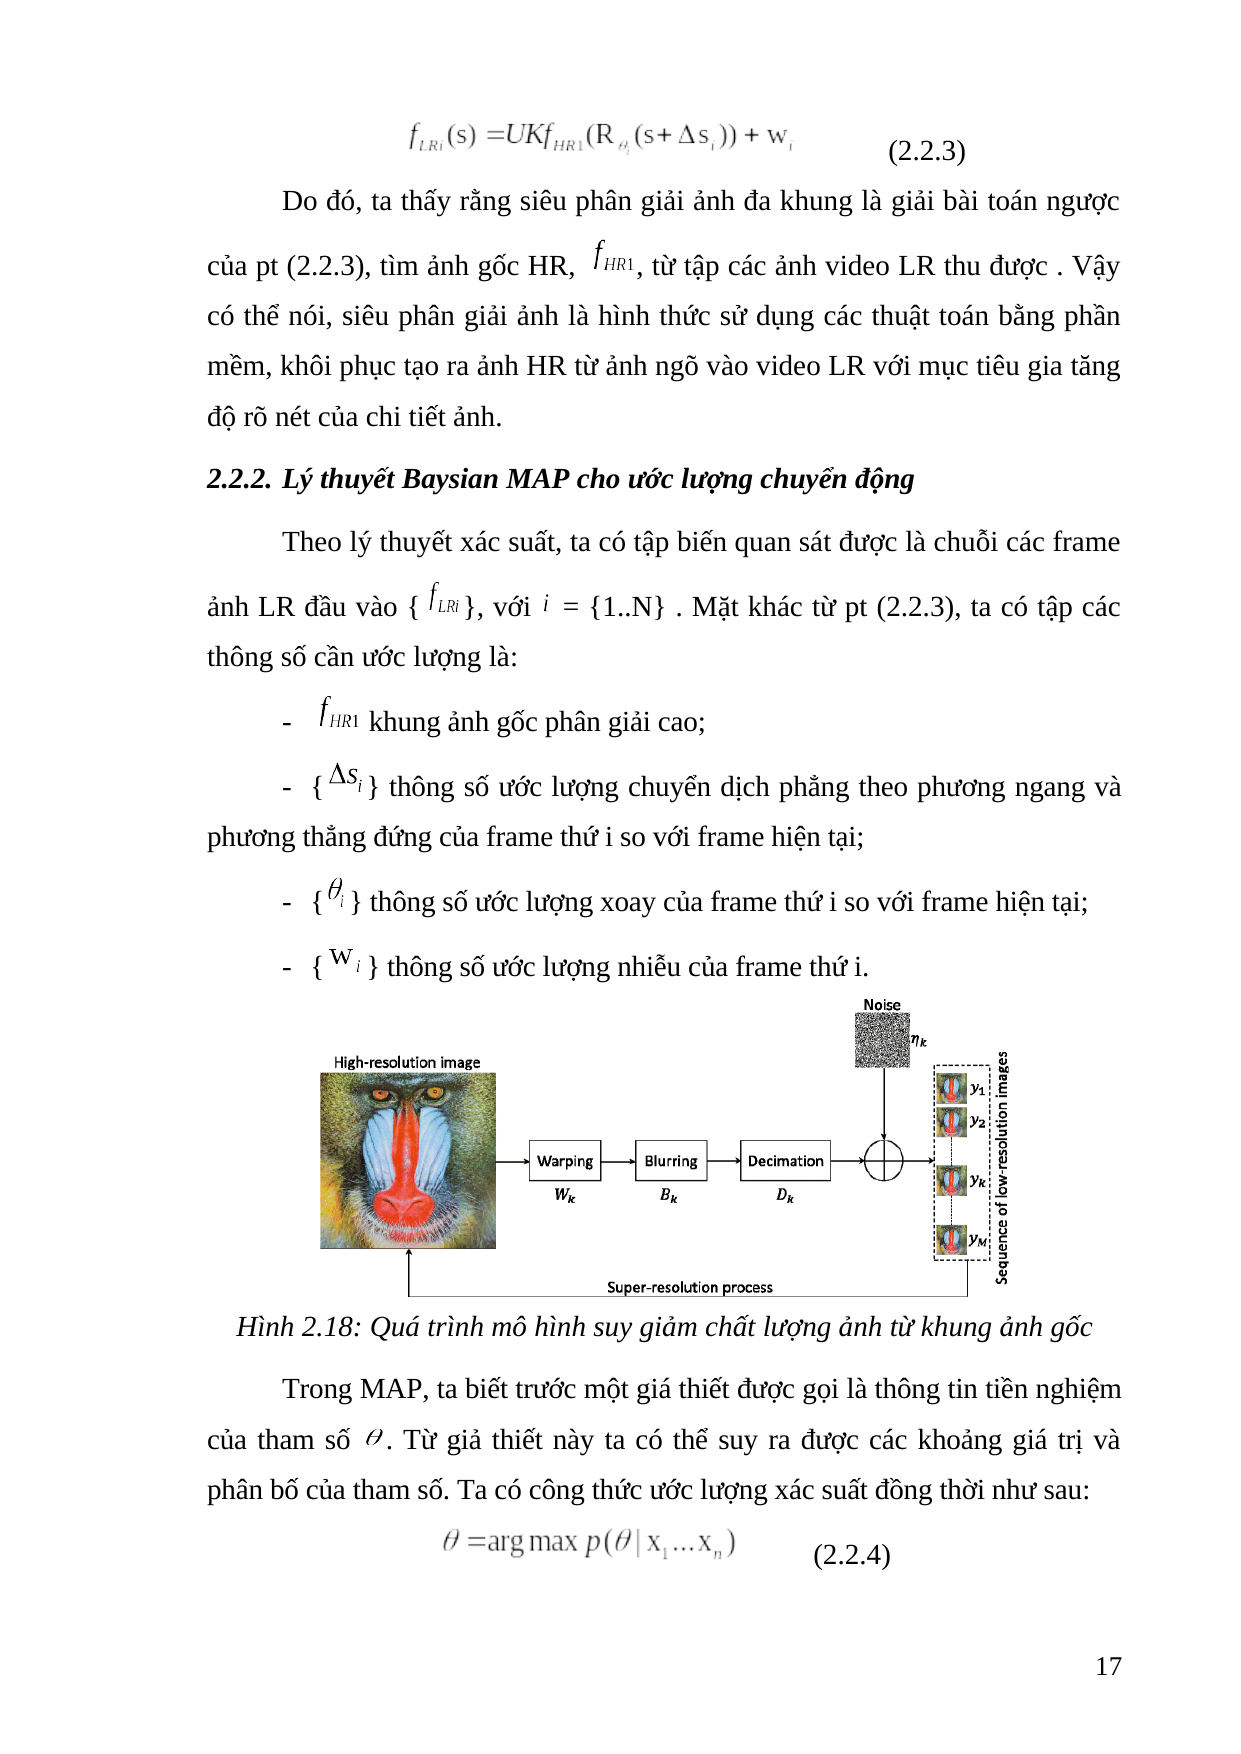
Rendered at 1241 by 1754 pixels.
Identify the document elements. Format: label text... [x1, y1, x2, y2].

list {} thông số ước lượng xoay của frame thứ i so với frame hiện tại; [207, 869, 1122, 918]
subtitle Lý thuyết Baysian MAP cho ước lượng chuyển động [207, 461, 1122, 495]
picture [320, 999, 1009, 1297]
text Theo lý thuyết xác suất, ta có tập biến quan sát được là chuỗi các frame ảnh LR đầu vào {}, với = {1..N} . Mặt khác từ pt (2.2.3), ta có tập các thông số cần ước lượng là: [207, 524, 1122, 673]
text (2.2.3) [244, 118, 1122, 166]
list {} thông số ước lượng chuyển dịch phẳng theo phương ngang và phương thẳng đứng của frame thứ i so với frame hiện tại; [207, 754, 1122, 853]
text (2.2.4) [207, 1522, 1122, 1571]
text Do đó, ta thấy rằng siêu phân giải ảnh đa khung là giải bài toán ngược của pt (2.2.3), tìm ảnh gốc HR, , từ tập các ảnh video LR thu được . Vậy có thể nói, siêu phân giải ảnh là hình thức sử dụng các thuật toán bằng phần mềm, khôi phục tạo ra ảnh HR từ ảnh ngõ vào video LR với mục tiêu gia tăng độ rõ nét của chi tiết ảnh. [207, 183, 1122, 432]
list khung ảnh gốc phân giải cao; [207, 690, 1122, 738]
text Trong MAP, ta biết trước một giá thiết được gọi là thông tin tiền nghiệm của tham số . Từ giả thiết này ta có thể suy ra được các khoảng giá trị và phân bố của tham số. Ta có công thức ước lượng xác suất đồng thời như sau: [207, 1372, 1122, 1506]
list {} thông số ước lượng nhiễu của frame thứ i. [207, 934, 1122, 982]
